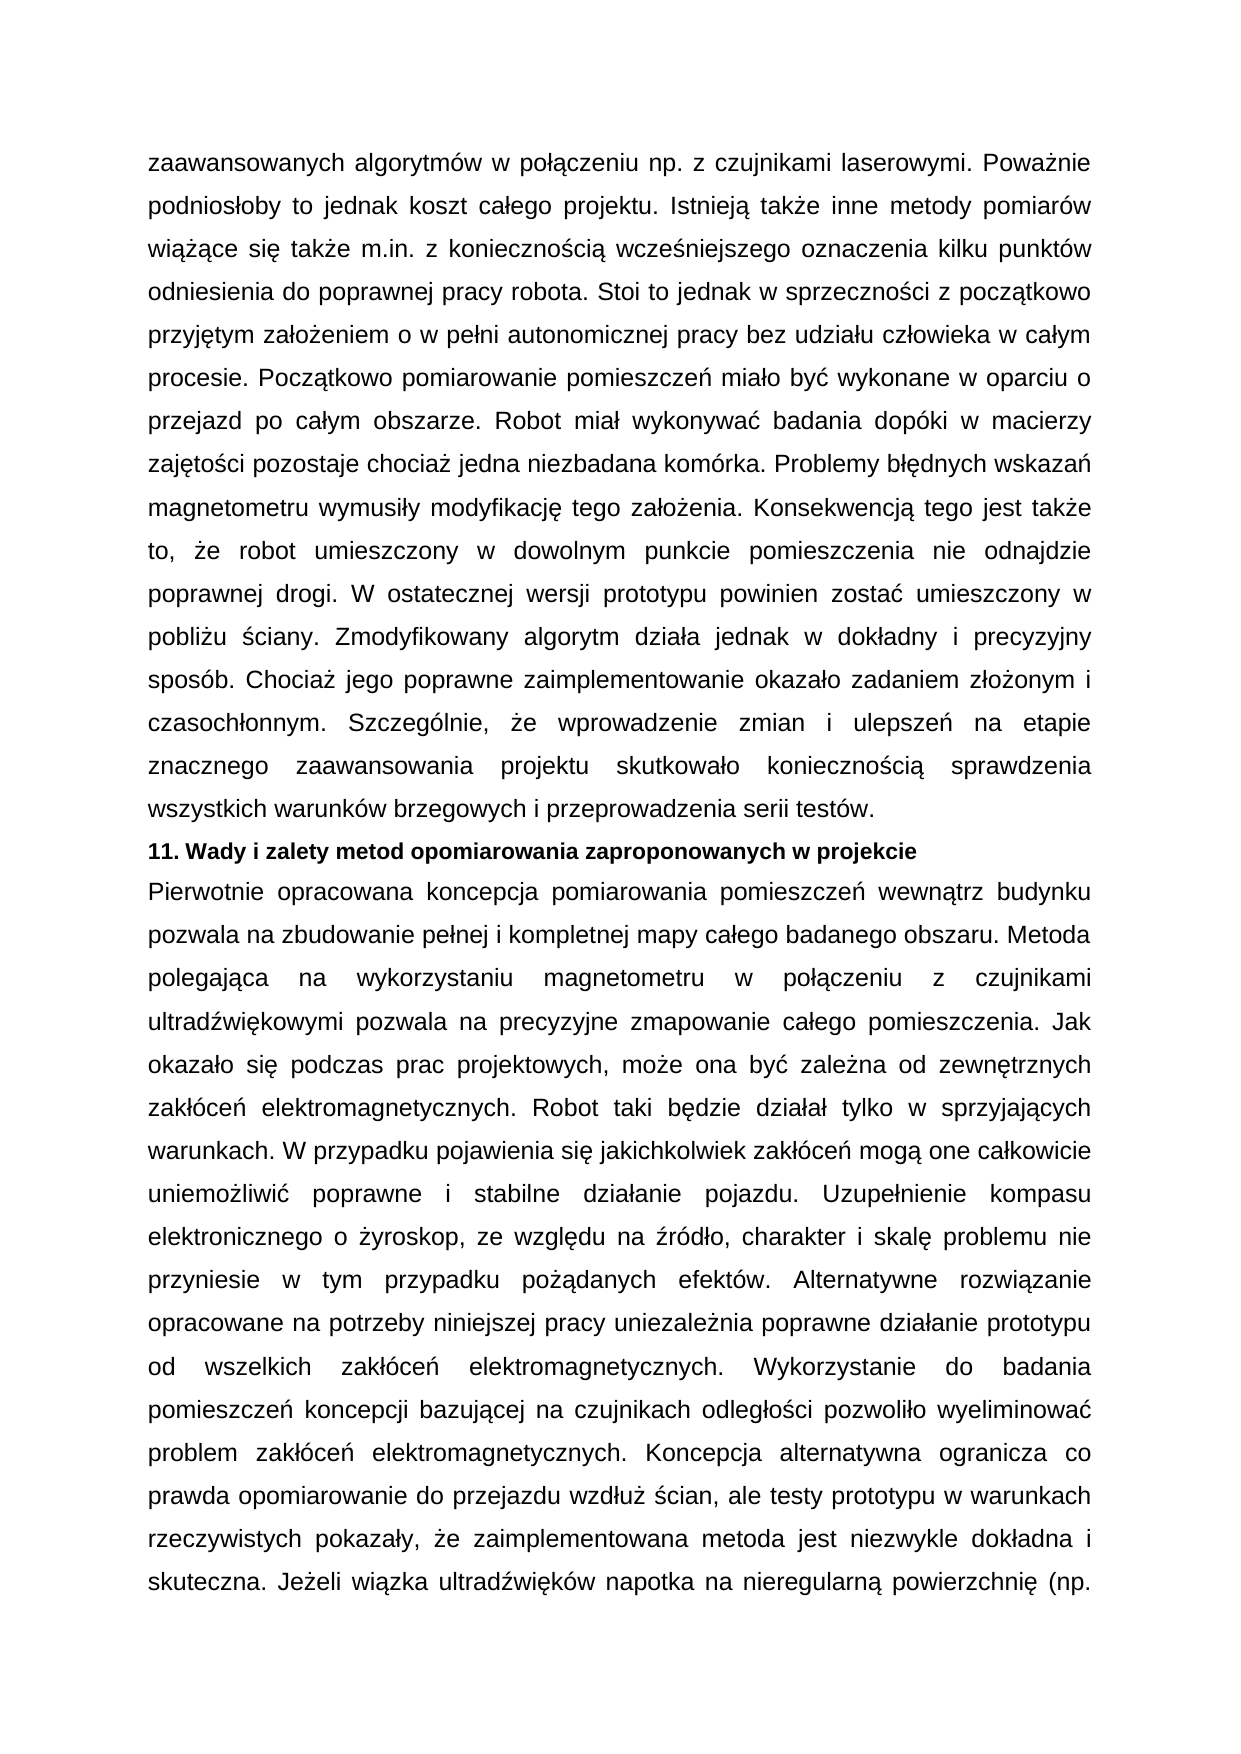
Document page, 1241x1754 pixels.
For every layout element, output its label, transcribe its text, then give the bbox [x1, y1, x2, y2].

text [148, 877, 1093, 1596]
subtitle Wady i zalety metod opomiarowania zaproponowanych w projekcie [148, 838, 1093, 864]
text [148, 148, 1093, 823]
